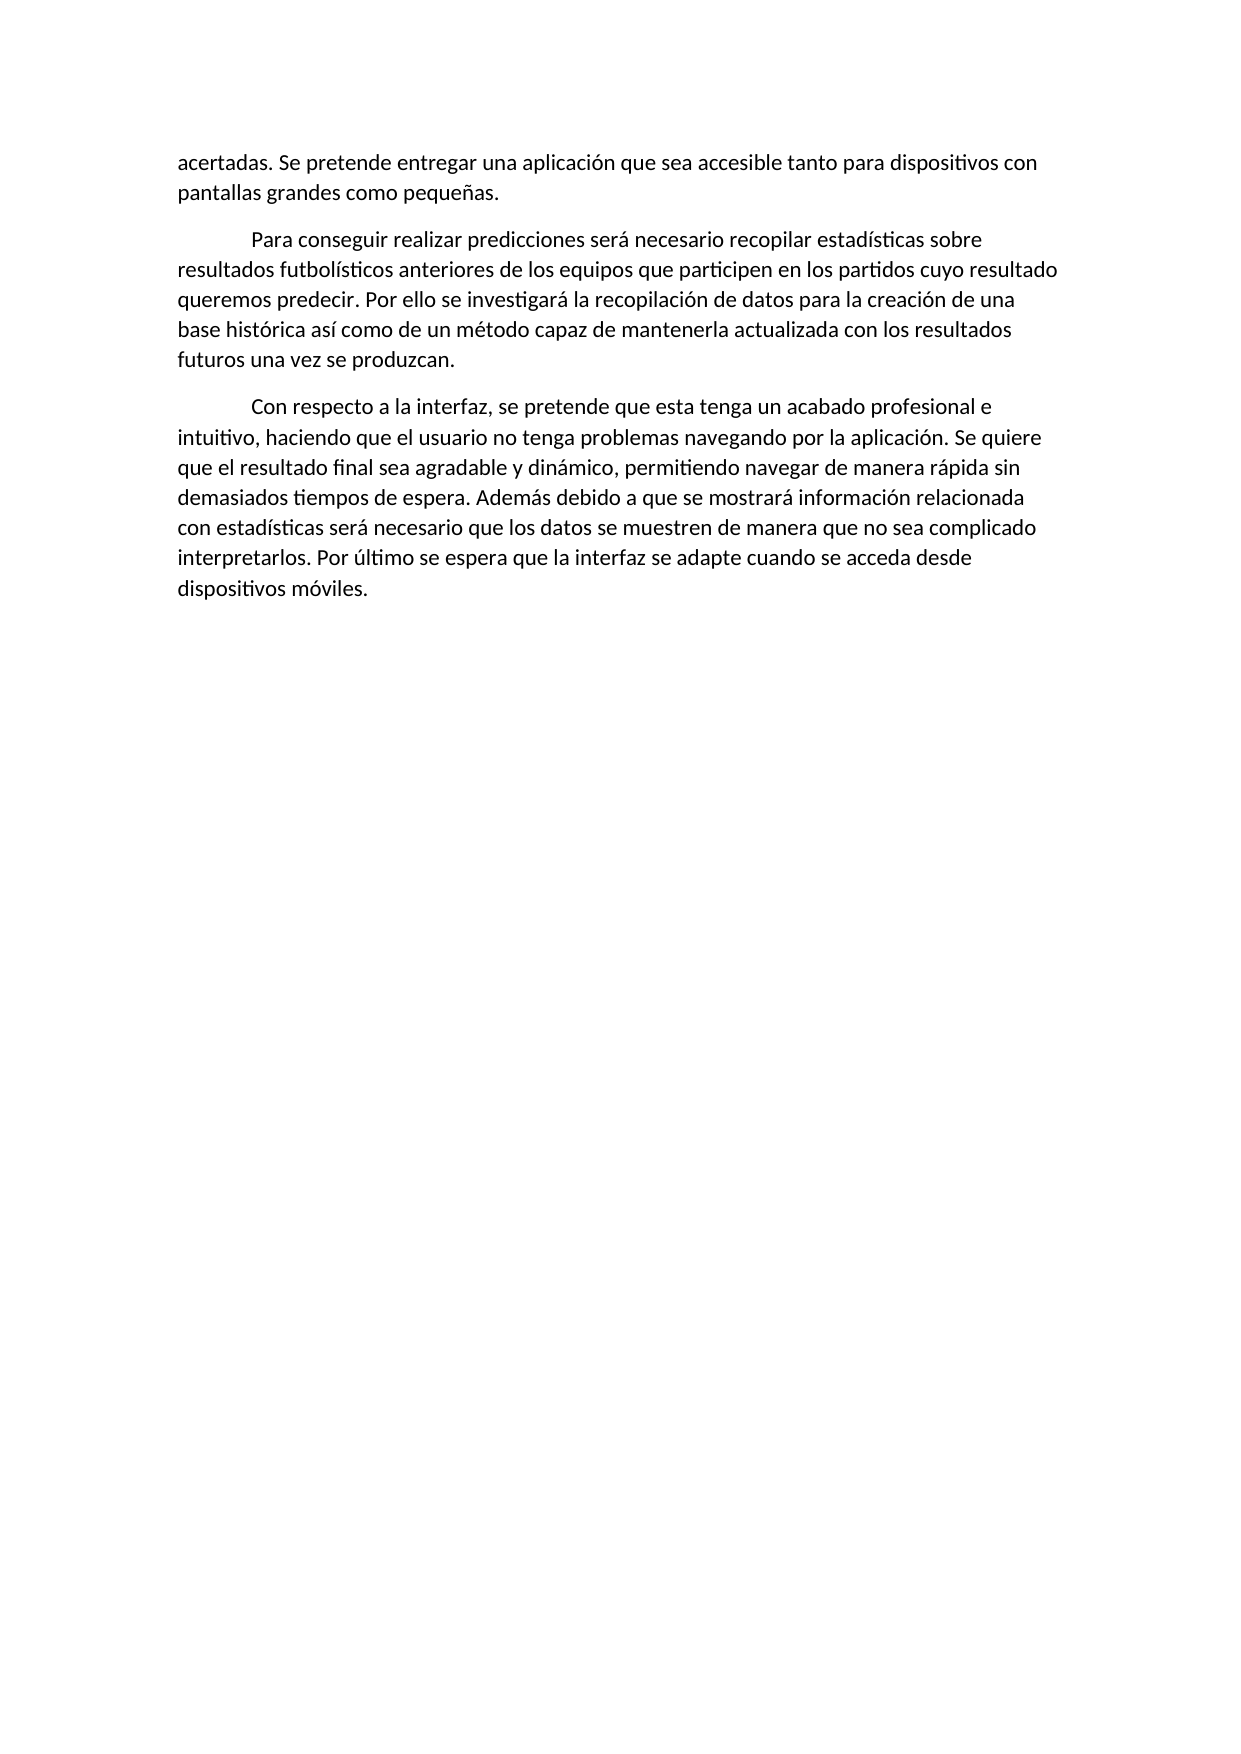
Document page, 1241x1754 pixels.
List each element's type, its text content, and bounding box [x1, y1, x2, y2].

text Con respecto a la interfaz, se pretende que esta tenga un acabado profesional e intuitivo, haciendo que el usuario no tenga problemas navegando por la aplicación. Se quiere que el resultado final sea agradable y dinámico, permitiendo navegar de manera rápida sin demasiados tiempos de espera. Además debido a que se mostrará información relacionada con estadísticas será necesario que los datos se muestren de manera que no sea complicado interpretarlos. Por último se espera que la interfaz se adapte cuando se acceda desde dispositivos móviles. [177, 392, 1063, 602]
text Para conseguir realizar predicciones será necesario recopilar estadísticas sobre resultados futbolísticos anteriores de los equipos que participen en los partidos cuyo resultado queremos predecir. Por ello se investigará la recopilación de datos para la creación de una base histórica así como de un método capaz de mantenerla actualizada con los resultados futuros una vez se produzcan. [177, 225, 1063, 373]
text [177, 148, 1063, 206]
